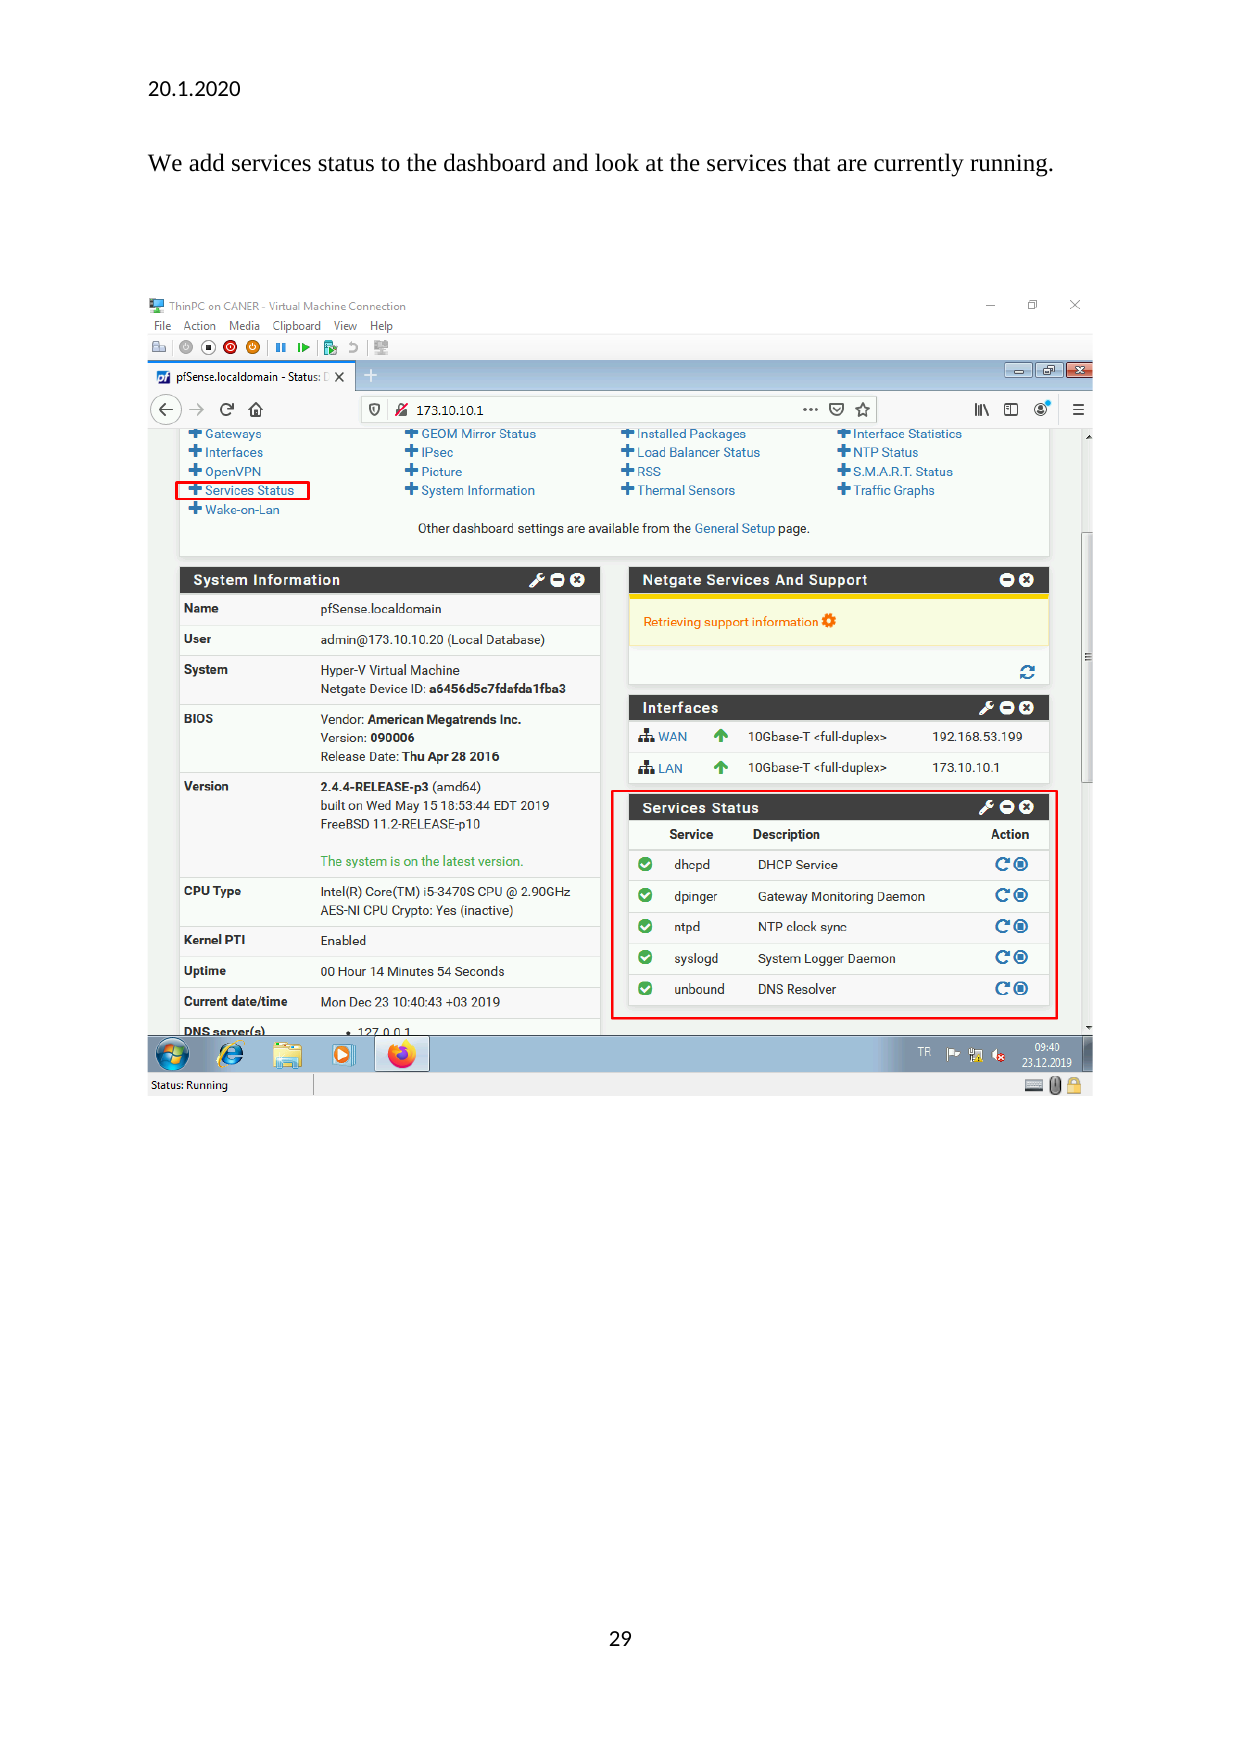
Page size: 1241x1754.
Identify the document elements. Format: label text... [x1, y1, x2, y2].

picture [147, 296, 1093, 1096]
text We add services status to the dashboard and look at the services that are currently running. [148, 148, 1093, 176]
